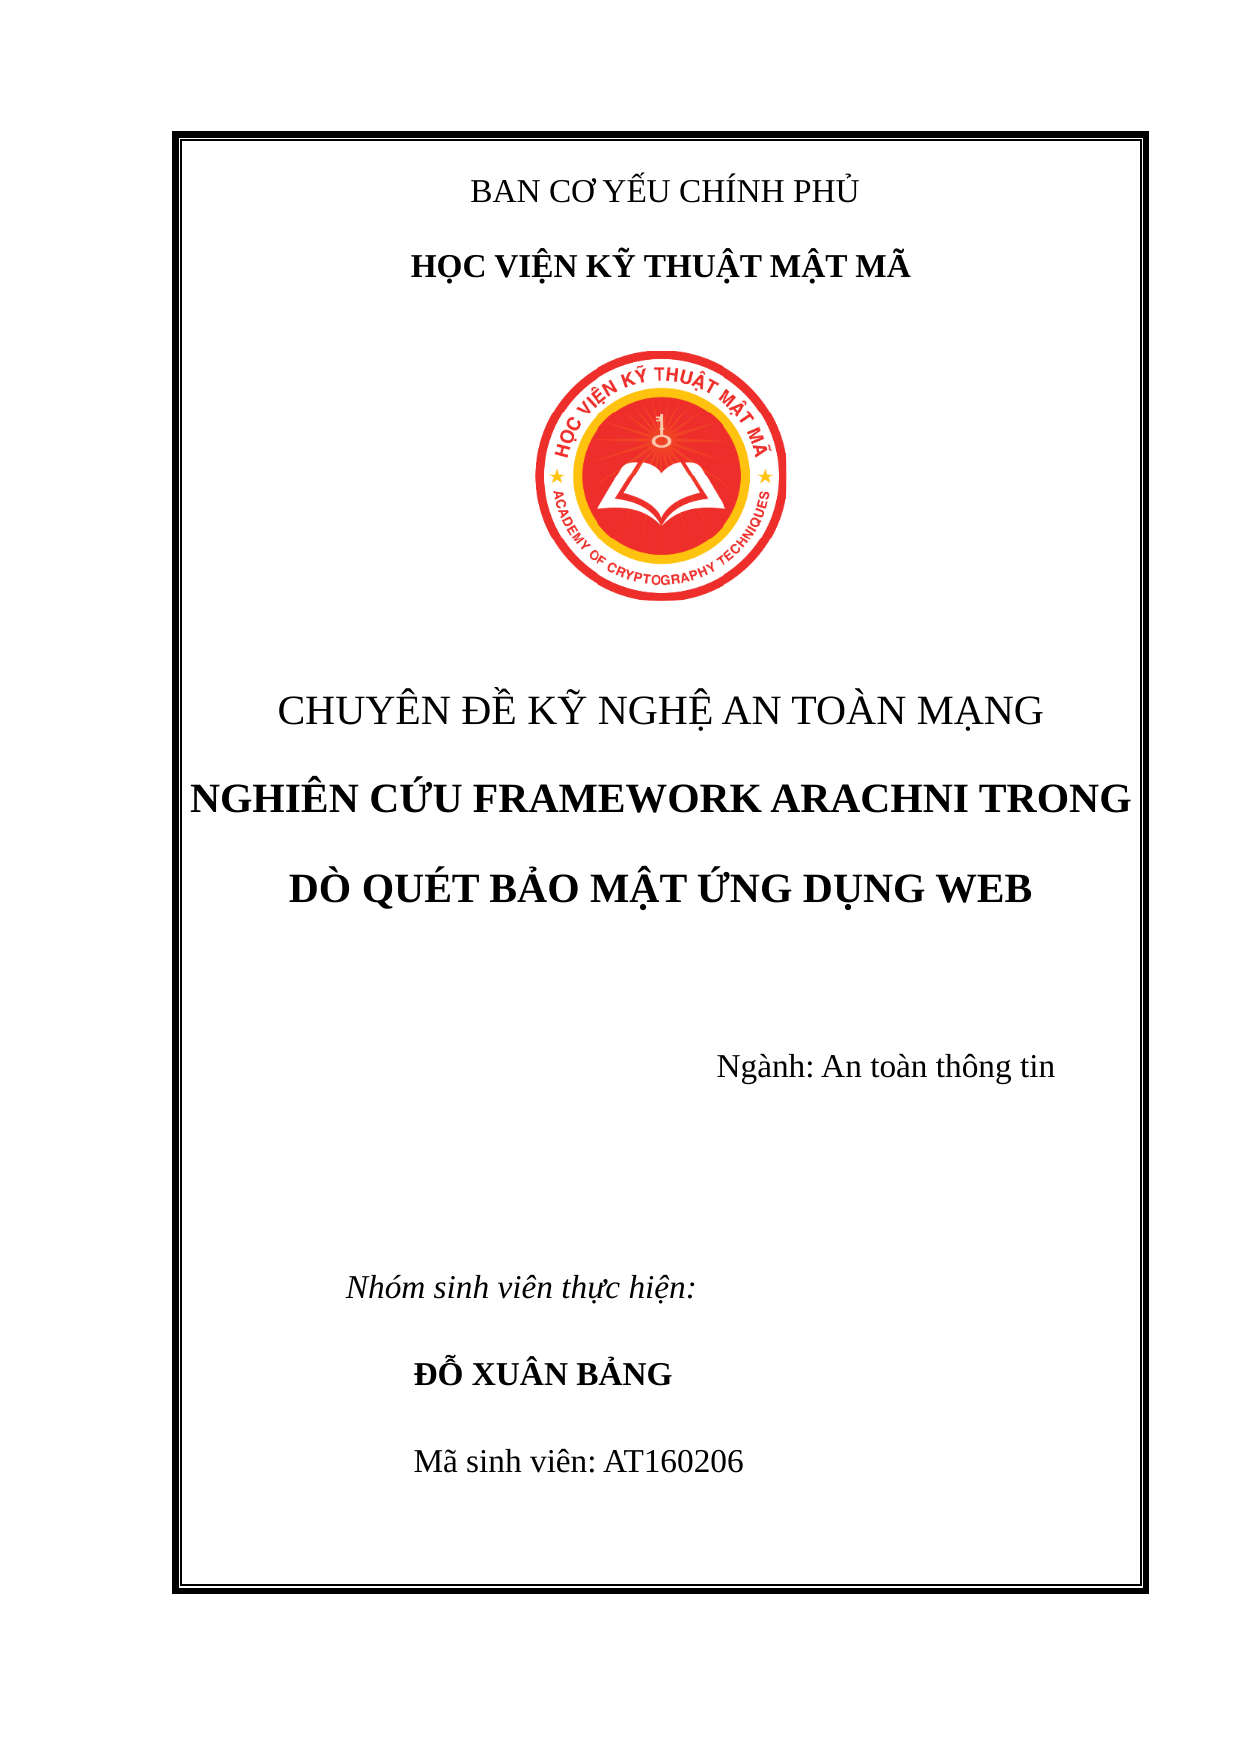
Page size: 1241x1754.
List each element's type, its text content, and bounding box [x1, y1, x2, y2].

picture [535, 351, 787, 601]
